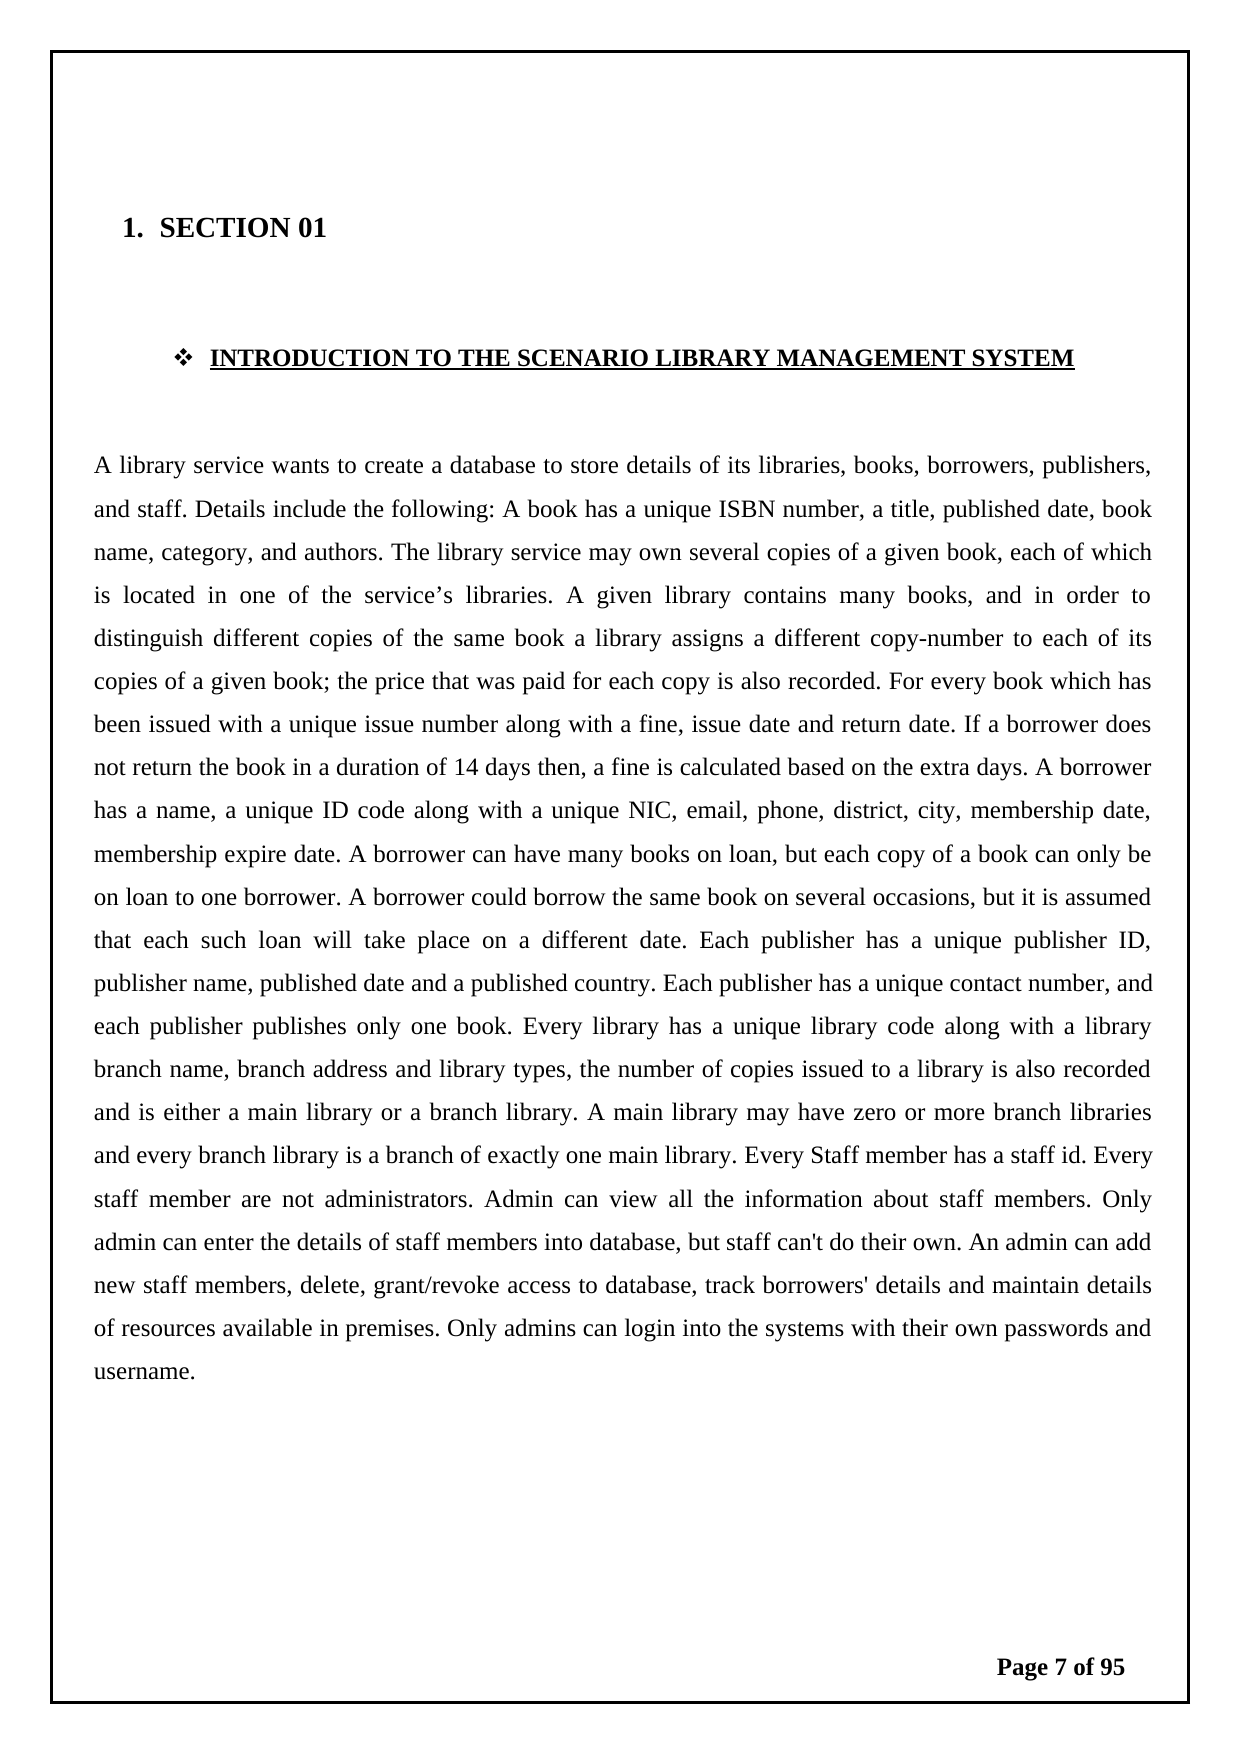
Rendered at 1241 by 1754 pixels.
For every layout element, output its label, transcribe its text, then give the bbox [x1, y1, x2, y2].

subtitle INTRODUCTION TO THE SCENARIO LIBRARY MANAGEMENT SYSTEM [122, 343, 1125, 372]
subtitle SECTION 01 [122, 210, 1125, 244]
text A library service wants to create a database to store details of its libraries, books, borrowers, publishers, and staff. Details include the following: A book has a unique ISBN number, a title, published date, book name, category, and authors. The library service may own several copies of a given book, each of which is located in one of the service’s libraries. A given library contains many books, and in order to distinguish different copies of the same book a library assigns a different copy-number to each of its copies of a given book; the price that was paid for each copy is also recorded. For every book which has been issued with a unique issue number along with a fine, issue date and return date. If a borrower does not return the book in a duration of 14 days then, a fine is calculated based on the extra days. A borrower has a name, a unique ID code along with a unique NIC, email, phone, district, city, membership date, membership expire date. A borrower can have many books on loan, but each copy of a book can only be on loan to one borrower. A borrower could borrow the same book on several occasions, but it is assumed that each such loan will take place on a different date. Each publisher has a unique publisher ID, publisher name, published date and a published country. Each publisher has a unique contact number, and each publisher publishes only one book. Every library has a unique library code along with a library branch name, branch address and library types, the number of copies issued to a library is also recorded and is either a main library or a branch library. A main library may have zero or more branch libraries and every branch library is a branch of exactly one main library. Every Staff member has a staff id. Every staff member are not administrators. Admin can view all the information about staff members. Only admin can enter the details of staff members into database, but staff can't do their own. An admin can add new staff members, delete, grant/revoke access to database, track borrowers' details and maintain details of resources available in premises. Only admins can login into the systems with their own passwords and username. [94, 451, 1153, 1385]
